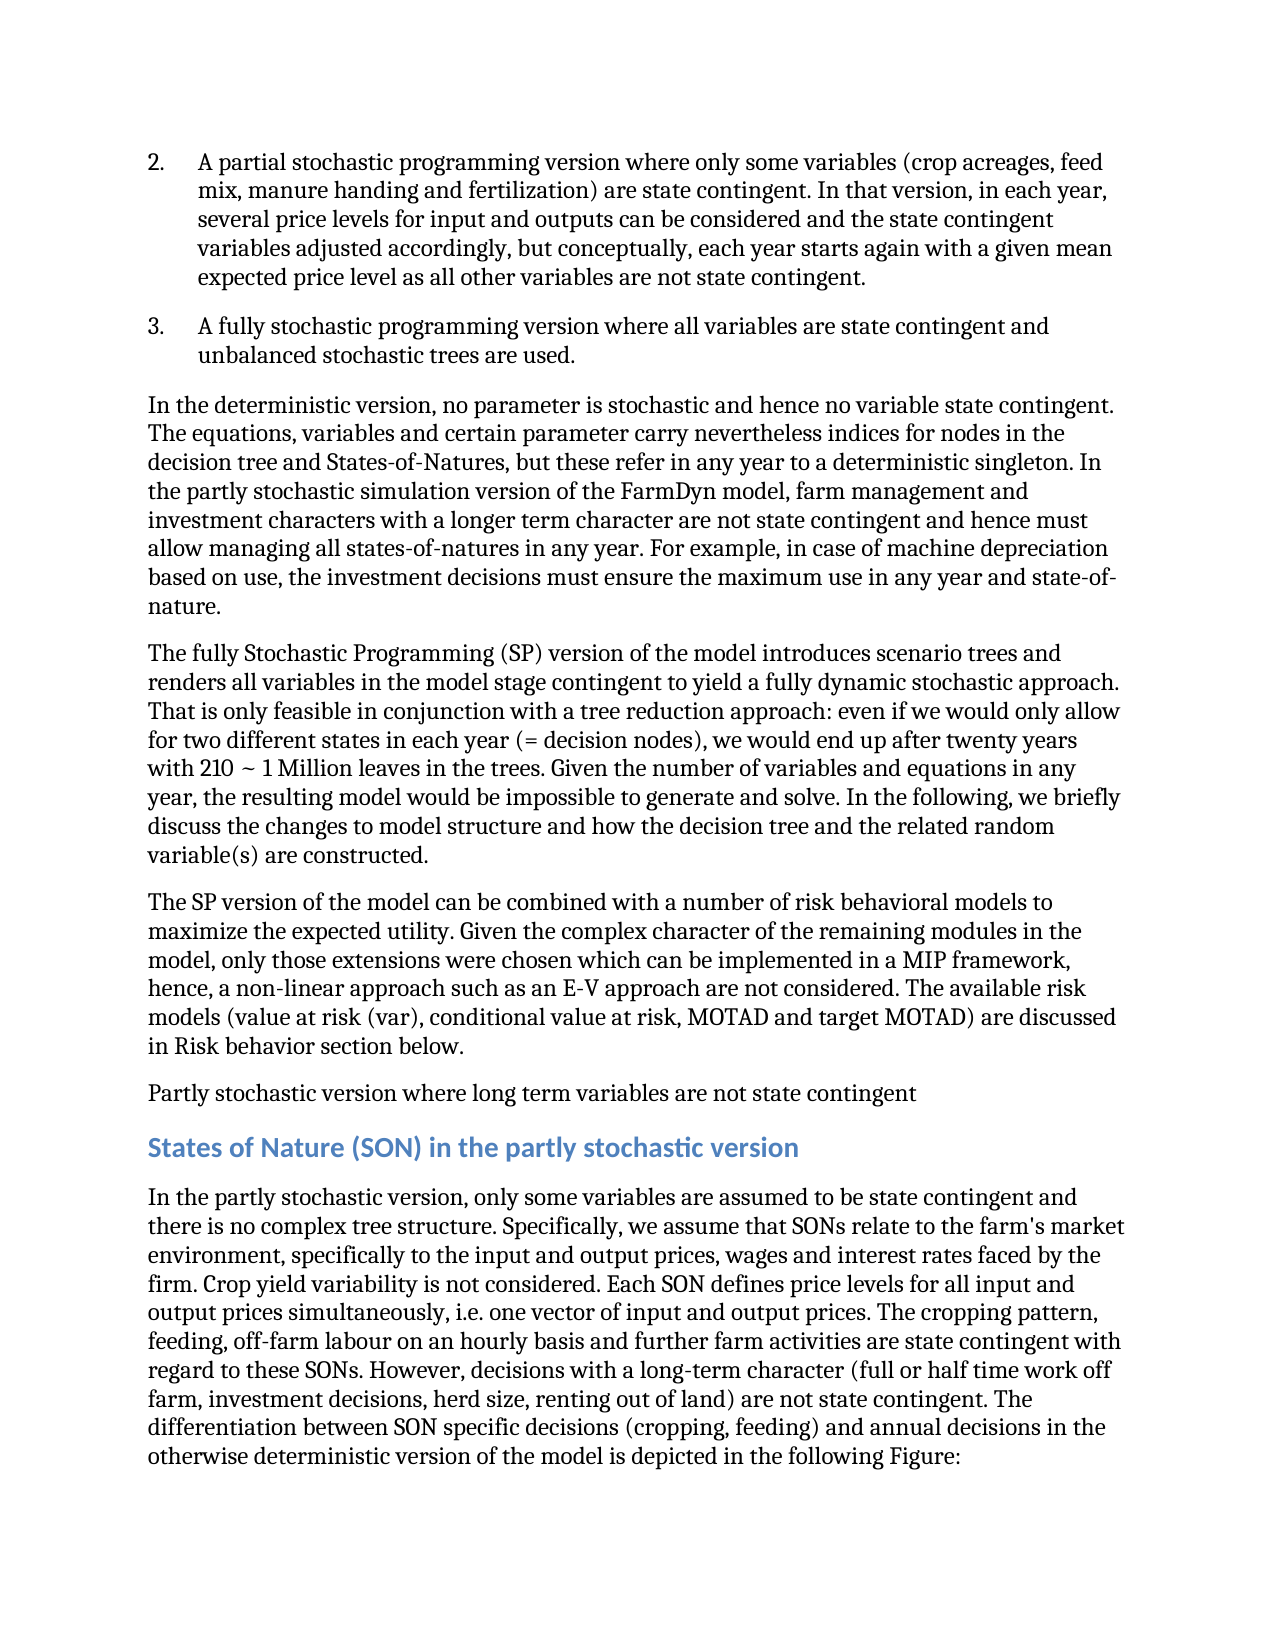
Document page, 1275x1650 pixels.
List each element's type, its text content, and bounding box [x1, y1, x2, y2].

list A fully stochastic programming version where all variables are state contingent and unbalanced stochastic trees are used. [148, 312, 1127, 370]
text The fully Stochastic Programming (SP) version of the model introduces scenario trees and renders all variables in the model stage contingent to yield a fully dynamic stochastic approach. That is only feasible in conjunction with a tree reduction approach: even if we would only allow for two different states in each year (= decision nodes), we would end up after twenty years with 210 ~ 1 Million leaves in the trees. Given the number of variables and equations in any year, the resulting model would be impossible to generate and solve. In the following, we briefly discuss the changes to model structure and how the decision tree and the related random variable(s) are constructed. [148, 639, 1127, 869]
text In the partly stochastic version, only some variables are assumed to be state contingent and there is no complex tree structure. Specifically, we assume that SONs relate to the farm's market environment, specifically to the input and output prices, wages and interest rates faced by the firm. Crop yield variability is not considered. Each SON defines price levels for all input and output prices simultaneously, i.e. one vector of input and output prices. The cropping pattern, feeding, off-farm labour on an hourly basis and further farm activities are state contingent with regard to these SONs. However, decisions with a long-term character (full or half time work off farm, investment decisions, herd size, renting out of land) are not state contingent. The differentiation between SON specific decisions (cropping, feeding) and annual decisions in the otherwise deterministic version of the model is depicted in the following Figure: [148, 1183, 1127, 1471]
text The SP version of the model can be combined with a number of risk behavioral models to maximize the expected utility. Given the complex character of the remaining modules in the model, only those extensions were chosen which can be implemented in a MIP framework, hence, a non-linear approach such as an E-V approach are not considered. The available risk models (value at risk (var), conditional value at risk, MOTAD and target MOTAD) are discussed in Risk behavior section below. [148, 888, 1127, 1061]
subtitle States of Nature (SON) in the partly stochastic version [148, 1129, 1127, 1164]
list A partial stochastic programming version where only some variables (crop acreages, feed mix, manure handing and fertilization) are state contingent. In that version, in each year, several price levels for input and outputs can be considered and the state contingent variables adjusted accordingly, but conceptually, each year starts again with a given mean expected price level as all other variables are not state contingent. [148, 148, 1127, 291]
text Partly stochastic version where long term variables are not state contingent [148, 1079, 1127, 1108]
text In the deterministic version, no parameter is stochastic and hence no variable state contingent. The equations, variables and certain parameter carry nevertheless indices for nodes in the decision tree and States-of-Natures, but these refer in any year to a deterministic singleton. In the partly stochastic simulation version of the FarmDyn model, farm management and investment characters with a longer term character are not state contingent and hence must allow managing all states-of-natures in any year. For example, in case of machine depreciation based on use, the investment decisions must ensure the maximum use in any year and state-of-nature. [148, 391, 1127, 621]
